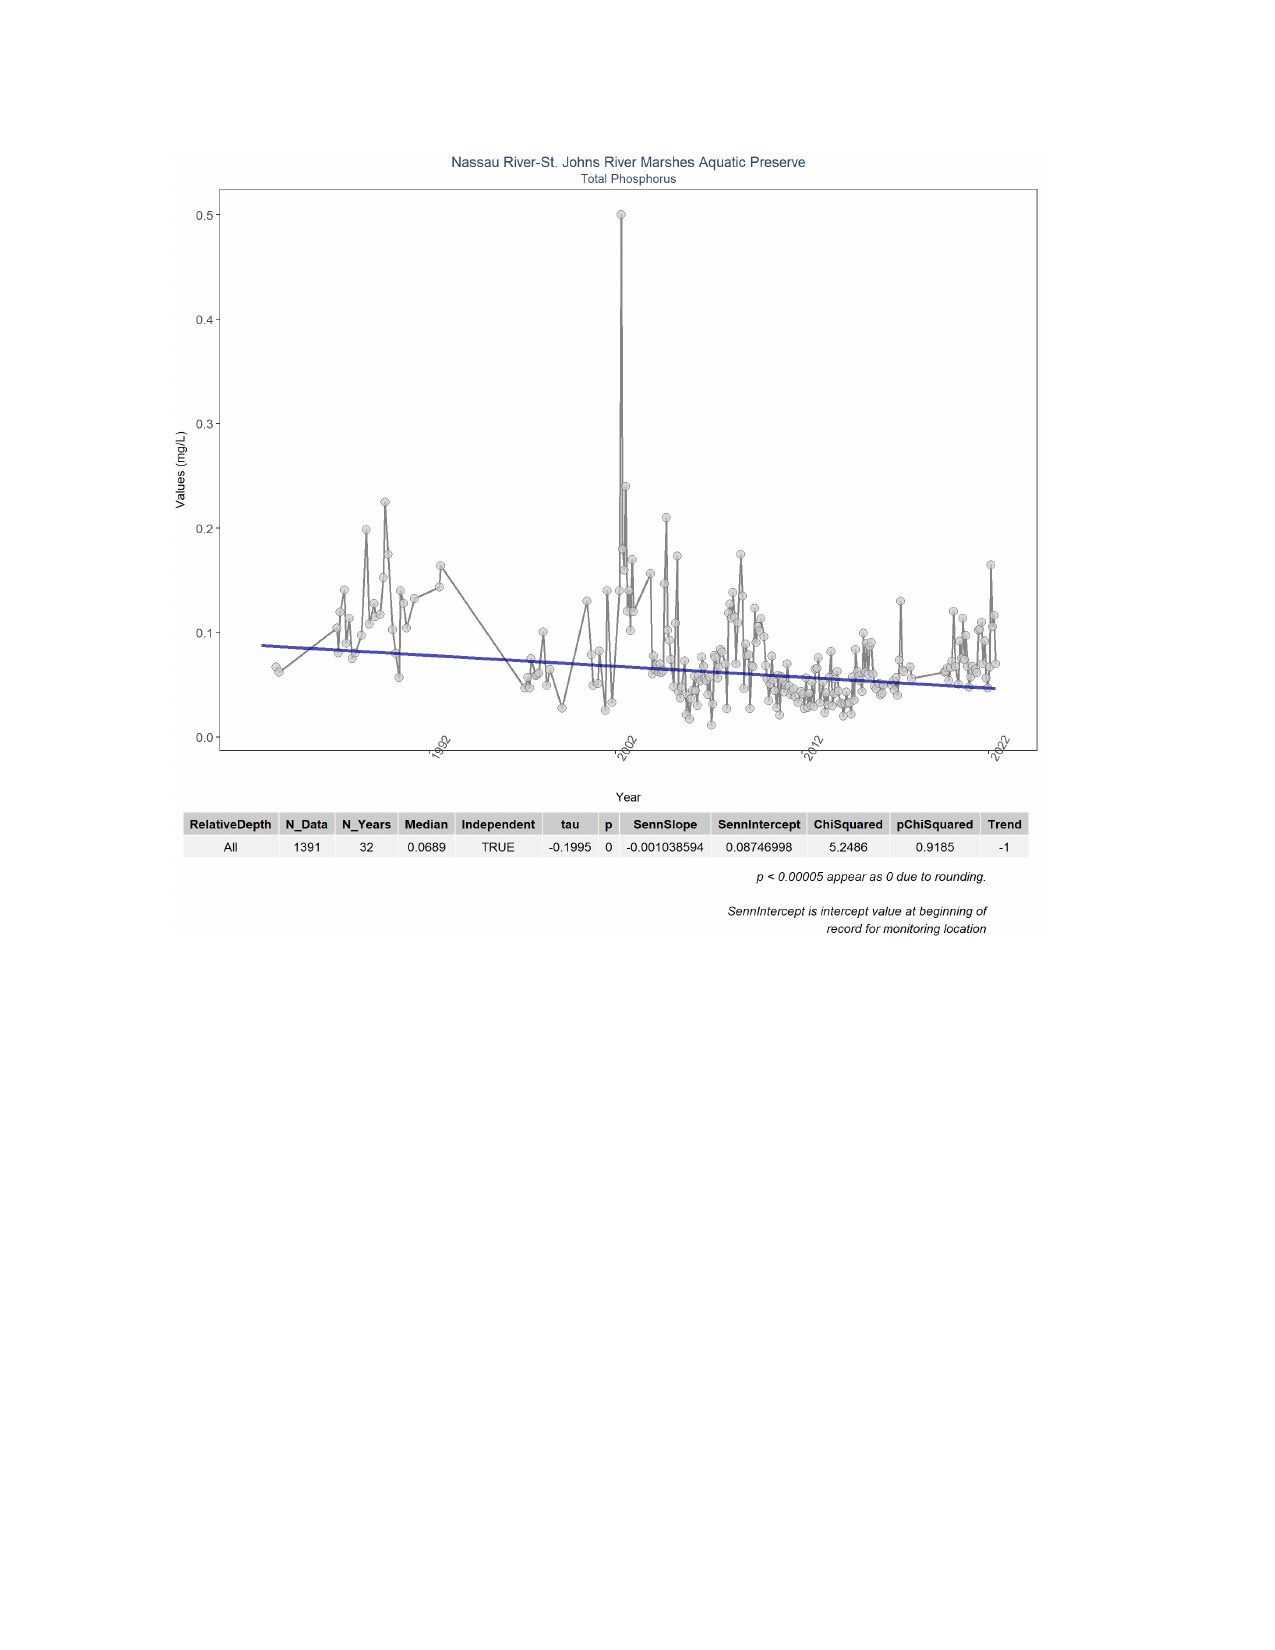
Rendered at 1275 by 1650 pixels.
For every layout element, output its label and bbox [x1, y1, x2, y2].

picture [168, 150, 1044, 938]
